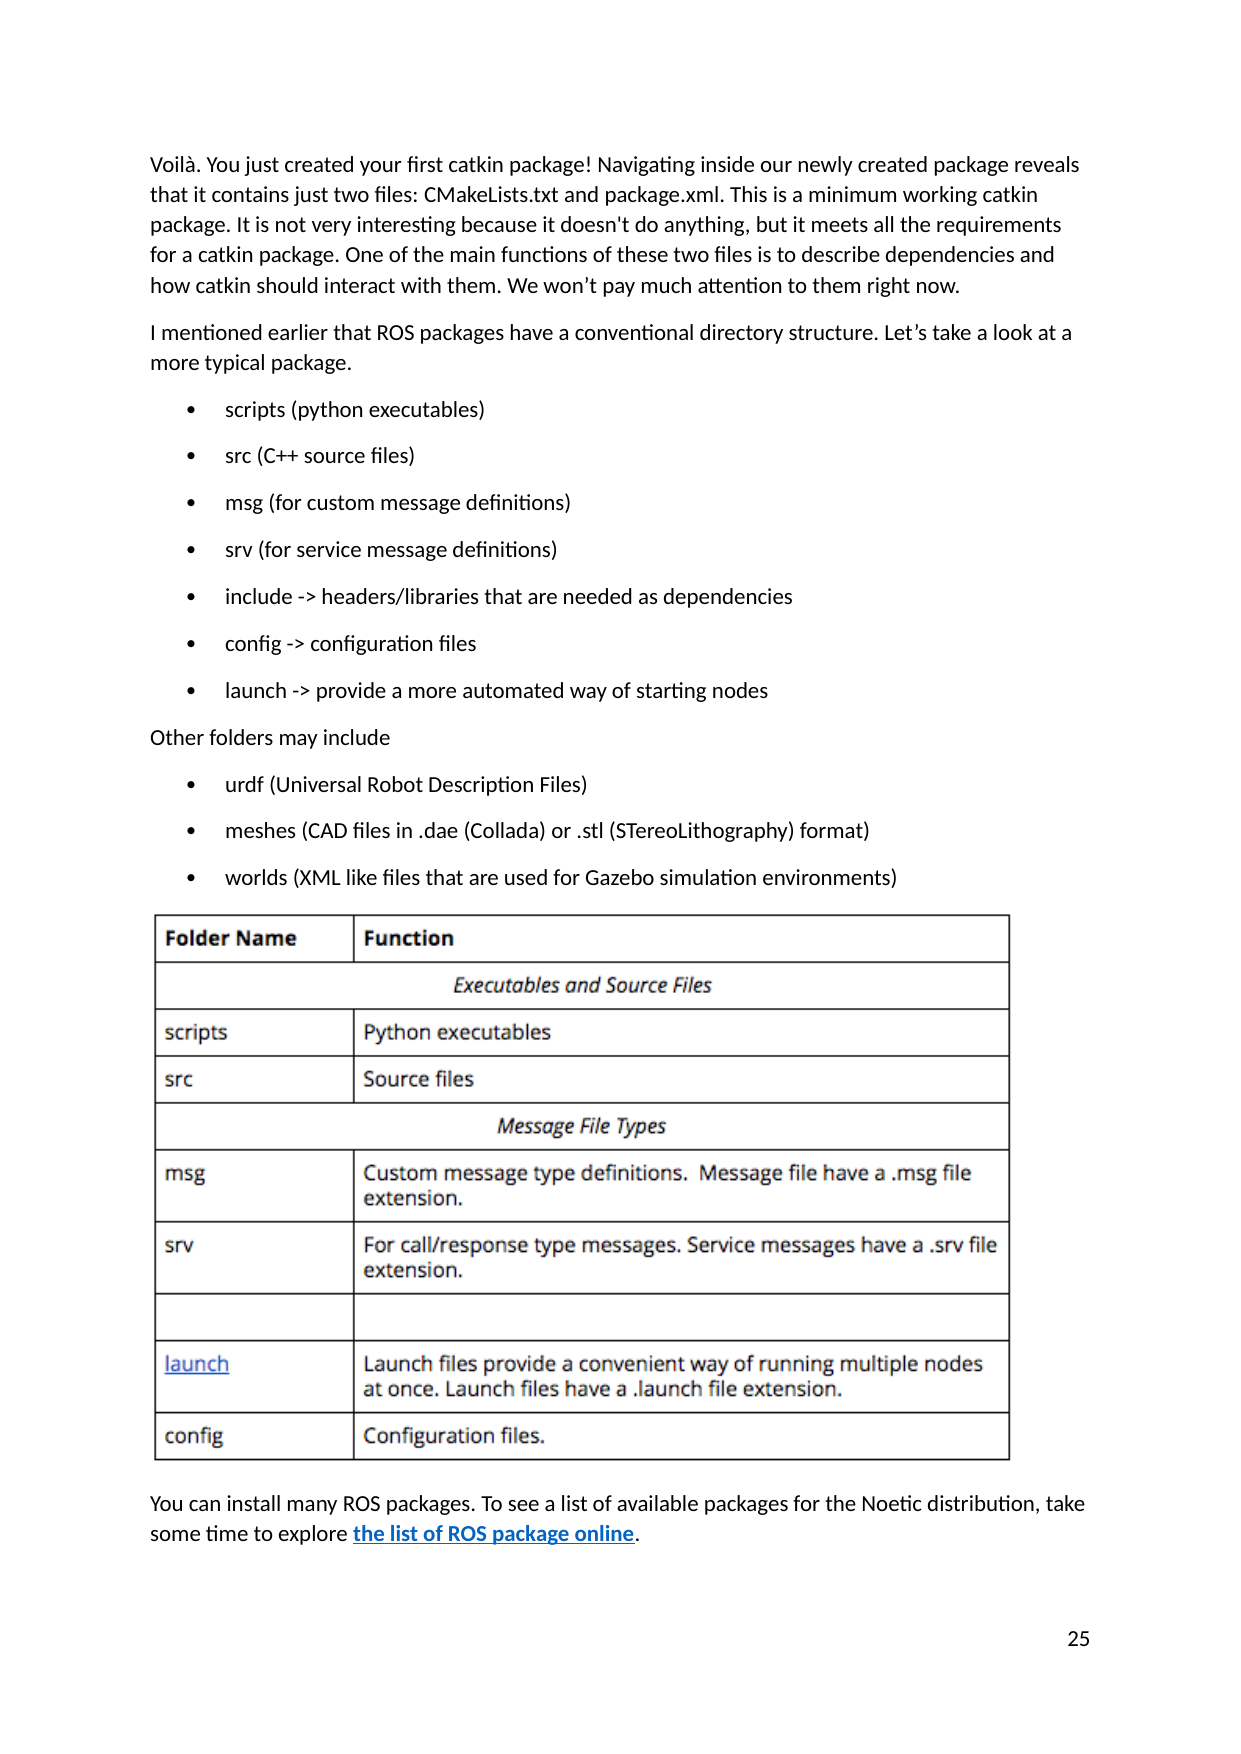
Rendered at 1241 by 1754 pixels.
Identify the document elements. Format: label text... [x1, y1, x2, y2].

list worlds (XML like files that are used for Gazebo simulation environments) [187, 863, 1090, 892]
list launch -> provide a more automated way of starting nodes [187, 676, 1090, 704]
text I mentioned earlier that ROS packages have a conventional directory structure. Let’s take a look at a more typical package. [150, 318, 1090, 376]
text Voilà. You just created your first catkin package! Navigating inside our newly created package reveals that it contains just two files: CMakeLists.txt and package.xml. This is a minimum working catkin package. It is not very interesting because it doesn't do anything, but it meets all the requirements for a catkin package. One of the main functions of these two files is to describe dependencies and how catkin should interact with them. We won’t pay much attention to them right now. [150, 150, 1090, 299]
list scripts (python executables) [187, 395, 1090, 423]
list include -> headers/libraries that are needed as dependencies [187, 582, 1090, 610]
list srv (for service message definitions) [187, 535, 1090, 563]
list src (C++ source files) [187, 442, 1090, 470]
list msg (for custom message definitions) [187, 488, 1090, 517]
list urdf (Universal Robot Description Files) [187, 770, 1090, 798]
list config -> configuration files [187, 629, 1090, 657]
picture [150, 910, 1014, 1470]
text You can install many ROS packages. To see a list of available packages for the Noetic distribution, take some time to explore the list of ROS package online. [150, 1489, 1090, 1547]
list meshes (CAD files in .dae (Collada) or .stl (STereoLithography) format) [187, 817, 1090, 845]
text Other folders may include [150, 723, 1090, 751]
